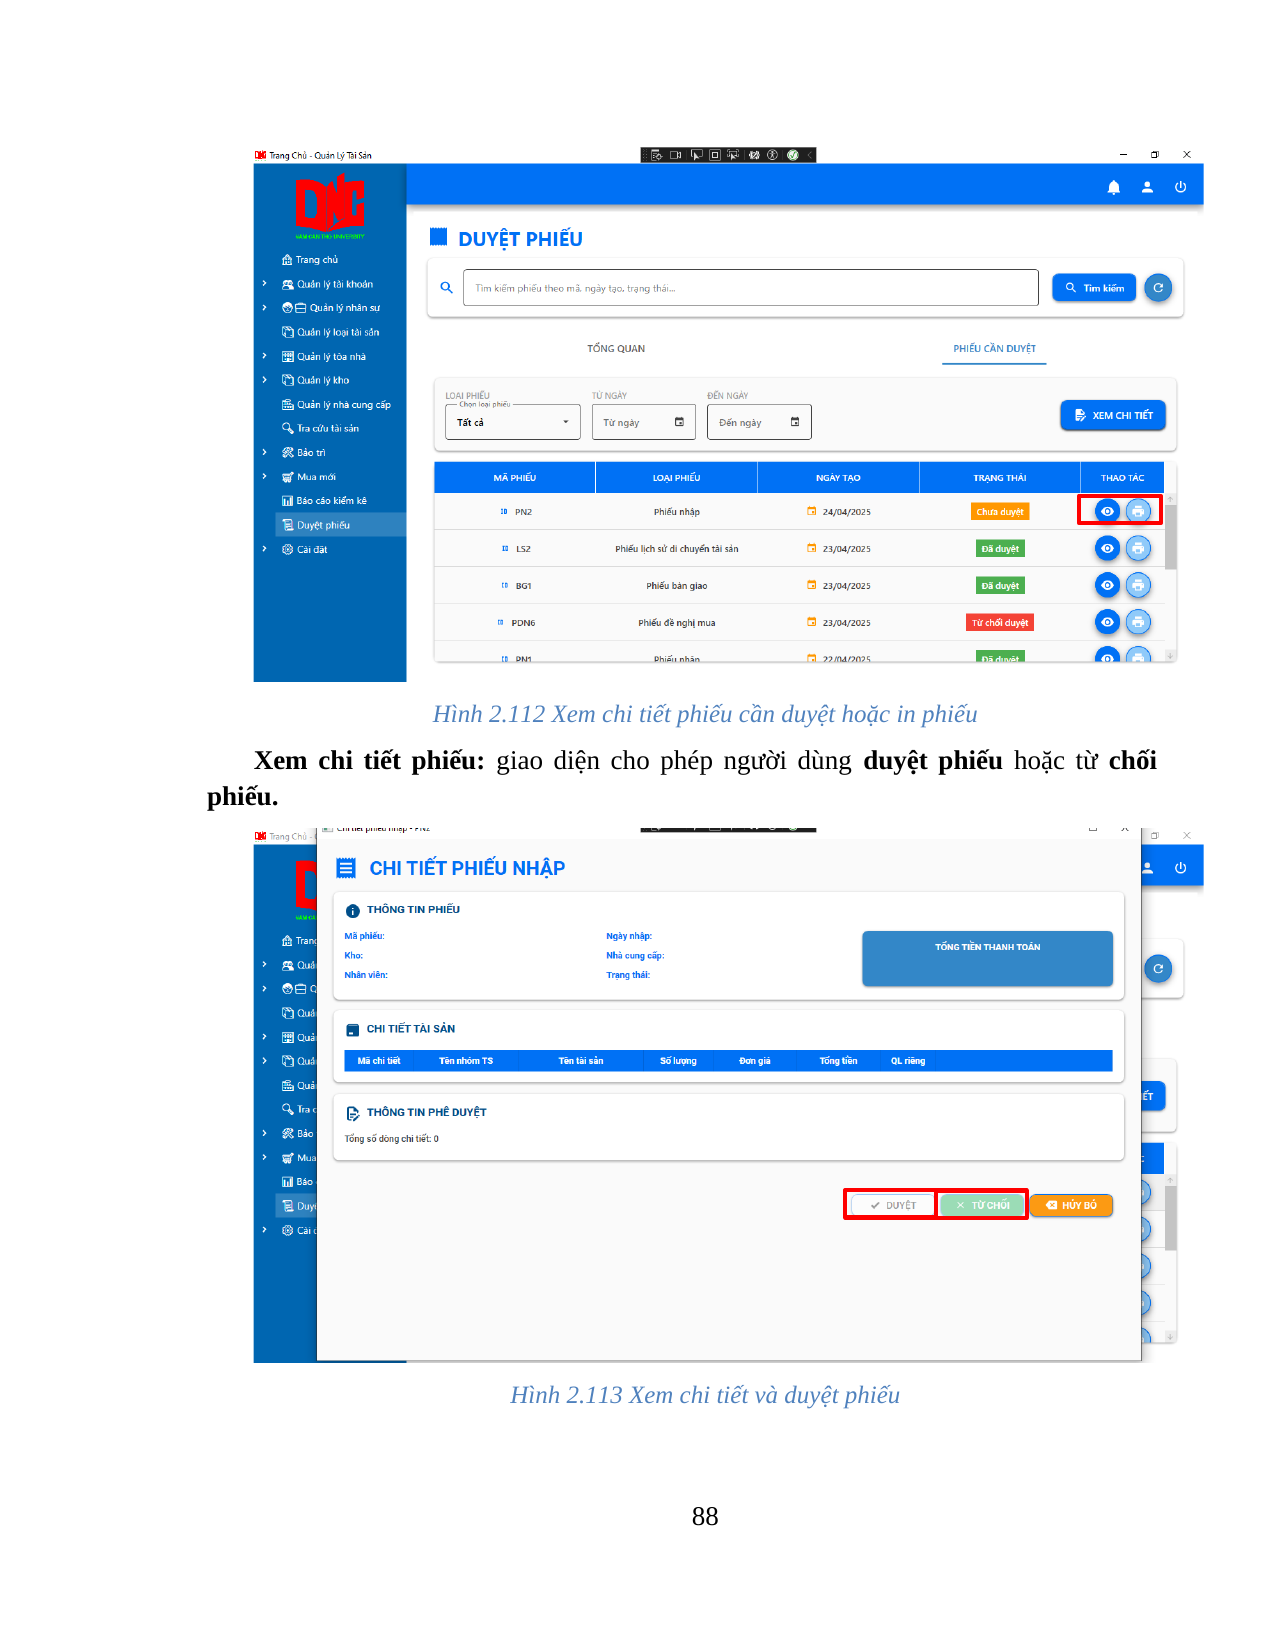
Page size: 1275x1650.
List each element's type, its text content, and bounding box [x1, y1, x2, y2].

text Xem chi tiết phiếu: giao diện cho phép người dùng duyệt phiếu hoặc từ chối phiếu. [207, 744, 1157, 811]
text Hình 2.113 Xem chi tiết và duyệt phiếu [207, 1380, 1157, 1408]
picture [253, 828, 1204, 1363]
text Hình 2.112 Xem chi tiết phiếu cần duyệt hoặc in phiếu [207, 699, 1157, 728]
picture [253, 147, 1204, 682]
